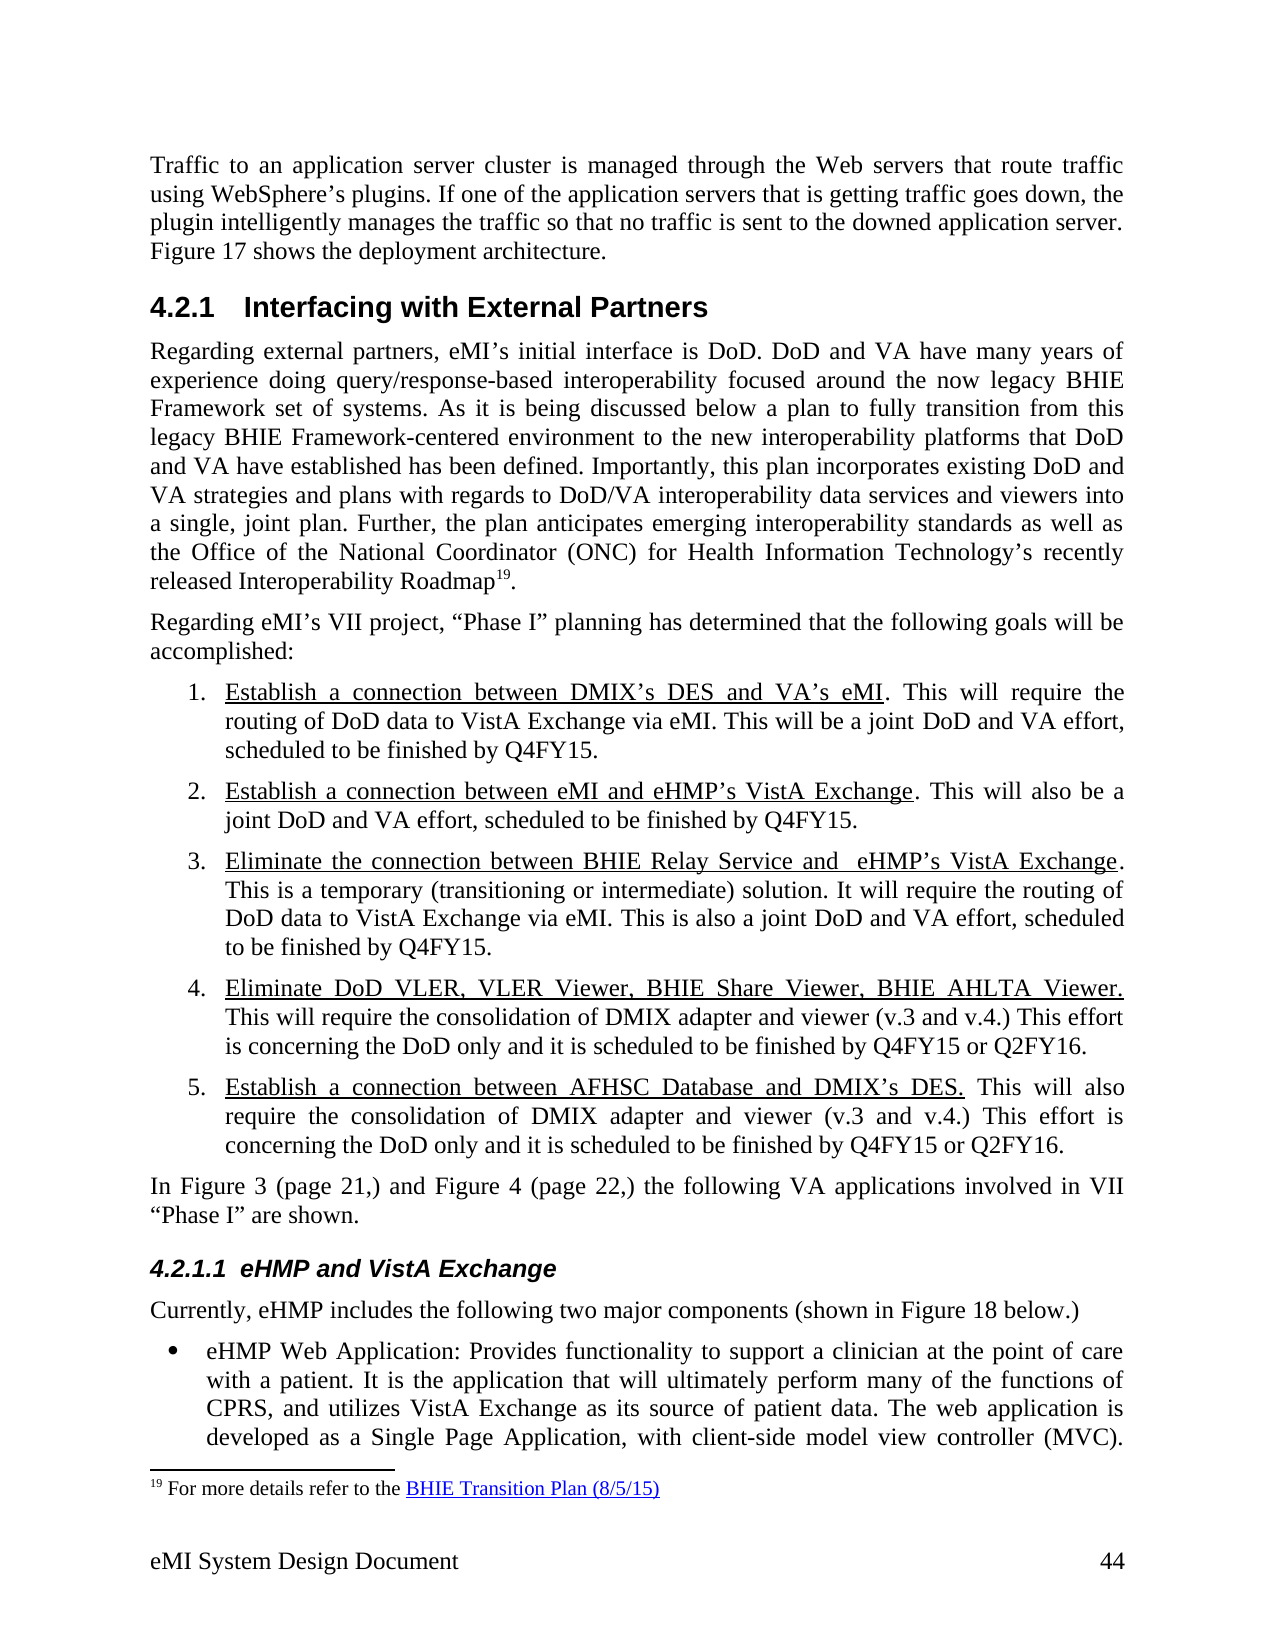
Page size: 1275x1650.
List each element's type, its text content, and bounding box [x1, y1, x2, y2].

text Eliminate the connection between BHIE Relay Service and eHMP’s VistA Exchange. This is a temporary (transitioning or intermediate) solution. It will require the routing of DoD data to VistA Exchange via eMI. This is also a joint DoD and VA effort, scheduled to be finished by Q4FY15. [187, 846, 1125, 961]
subtitle eHMP and VistA Exchange [150, 1253, 1125, 1282]
subtitle Interfacing with External Partners [150, 290, 1125, 323]
text Establish a connection between AFHSC Database and DMIX’s DES. This will also require the consolidation of DMIX adapter and viewer (v.3 and v.4.) This effort is concerning the DoD only and it is scheduled to be finished by Q4FY15 or Q2FY16. [187, 1072, 1125, 1158]
text In Figure 3 (page 14,) and Figure 4 (page 15,) the following VA applications involved in VII “Phase I” are shown. [150, 1171, 1125, 1228]
text Regarding eMI’s VII project, “Phase I” planning has determined that the following goals will be accomplished: [150, 607, 1125, 665]
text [169, 1336, 1125, 1451]
text Establish a connection between DMIX’s DES and VA’s eMI. This will require the routing of DoD data to VistA Exchange via eMI. This will be a joint DoD and VA effort, scheduled to be finished by Q4FY15. [187, 677, 1125, 763]
text Eliminate DoD VLER, VLER Viewer, BHIE Share Viewer, BHIE AHLTA Viewer. This will require the consolidation of DMIX adapter and viewer (v.3 and v.4.) This effort is concerning the DoD only and it is scheduled to be finished by Q4FY15 or Q2FY16. [187, 973, 1125, 1060]
text Establish a connection between eMI and eHMP’s VistA Exchange. This will also be a joint DoD and VA effort, scheduled to be finished by Q4FY15. [187, 776, 1125, 833]
text Regarding external partners, eMI’s initial interface is DoD. DoD and VA have many years of experience doing query/response-based interoperability focused around the now legacy BHIE Framework set of systems. As it is being discussed below a plan to fully transition from this legacy BHIE Framework-centered environment to the new interoperability platforms that DoD and VA have established has been defined. Importantly, this plan incorporates existing DoD and VA strategies and plans with regards to DoD/VA interoperability data services and viewers into a single, joint plan. Further, the plan anticipates emerging interoperability standards as well as the Office of the National Coordinator (ONC) for Health Information Technology’s recently released Interoperability Roadmap. [150, 336, 1125, 595]
